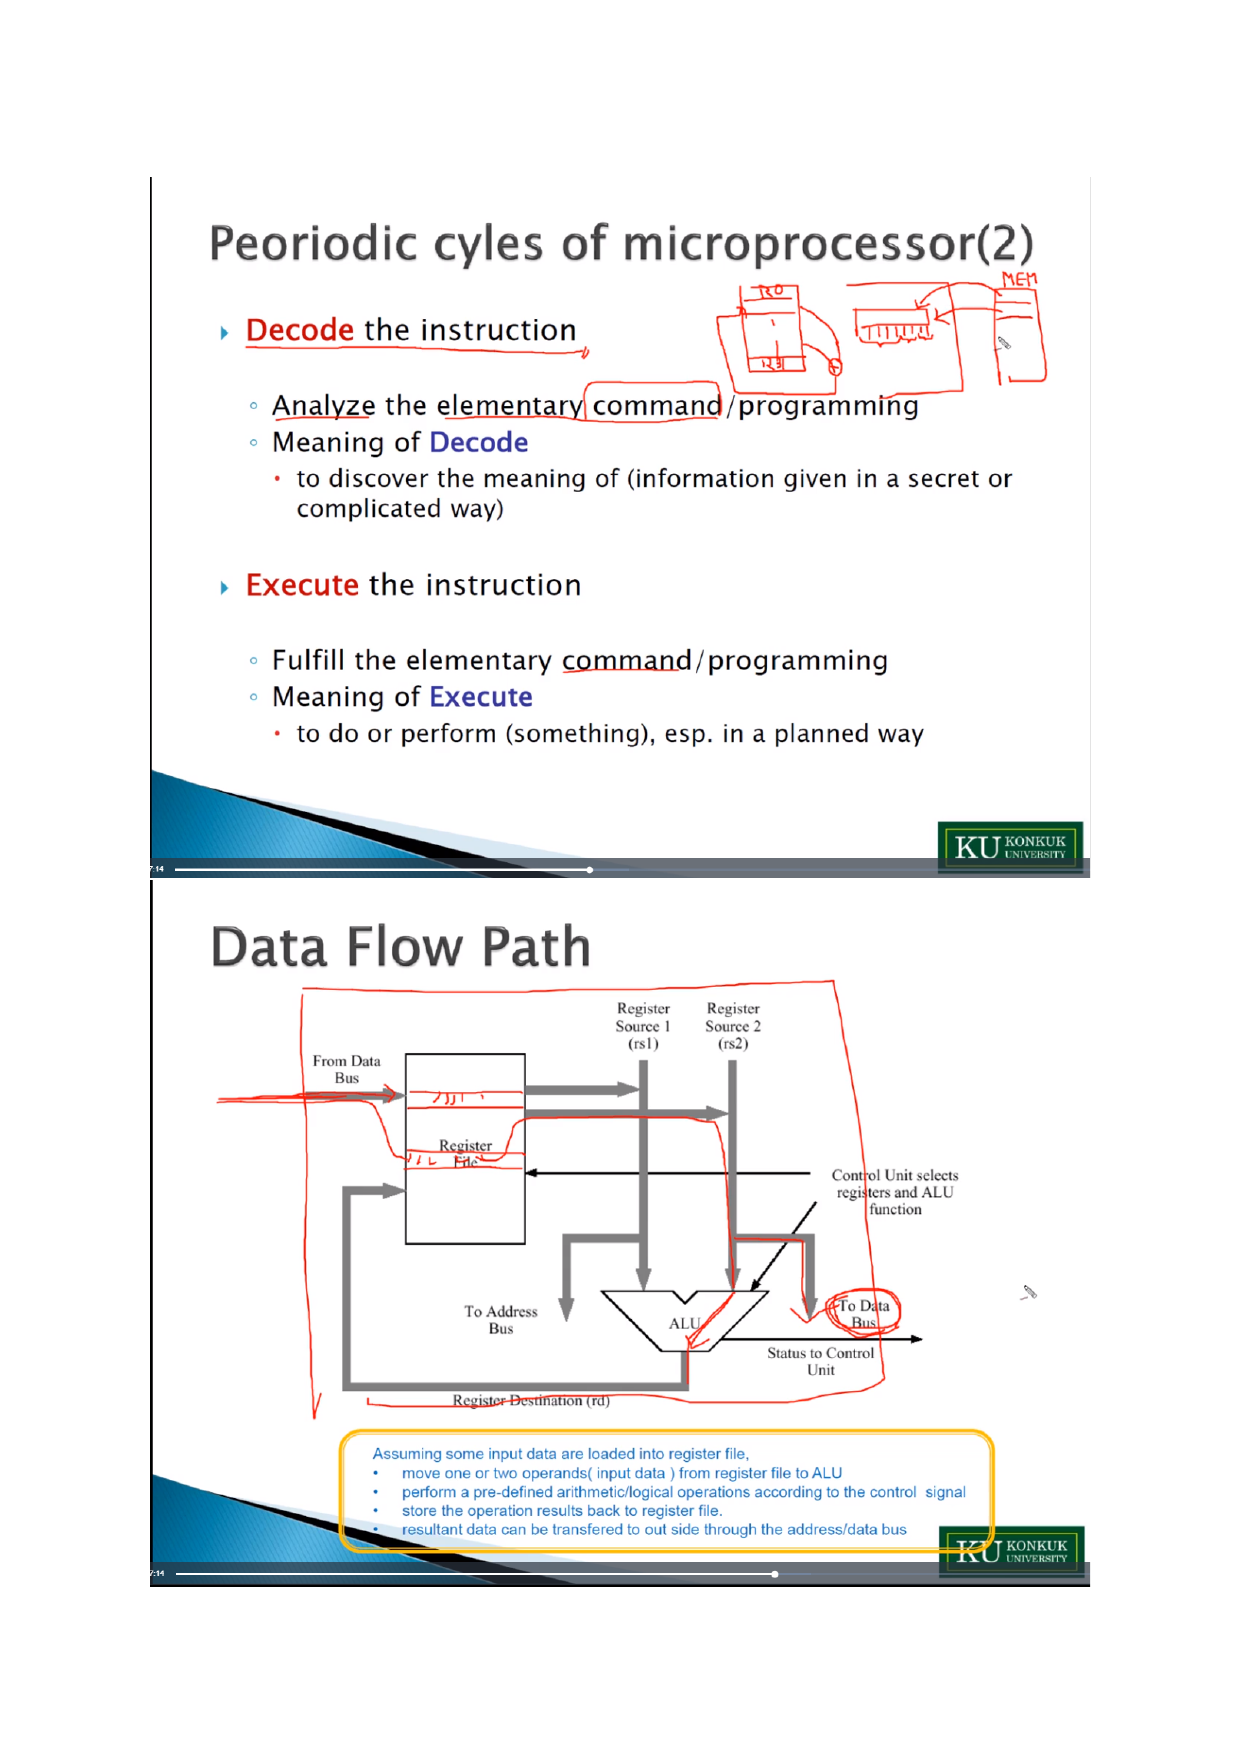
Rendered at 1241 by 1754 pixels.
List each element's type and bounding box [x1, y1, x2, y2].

picture [150, 880, 1091, 1587]
picture [150, 177, 1091, 878]
